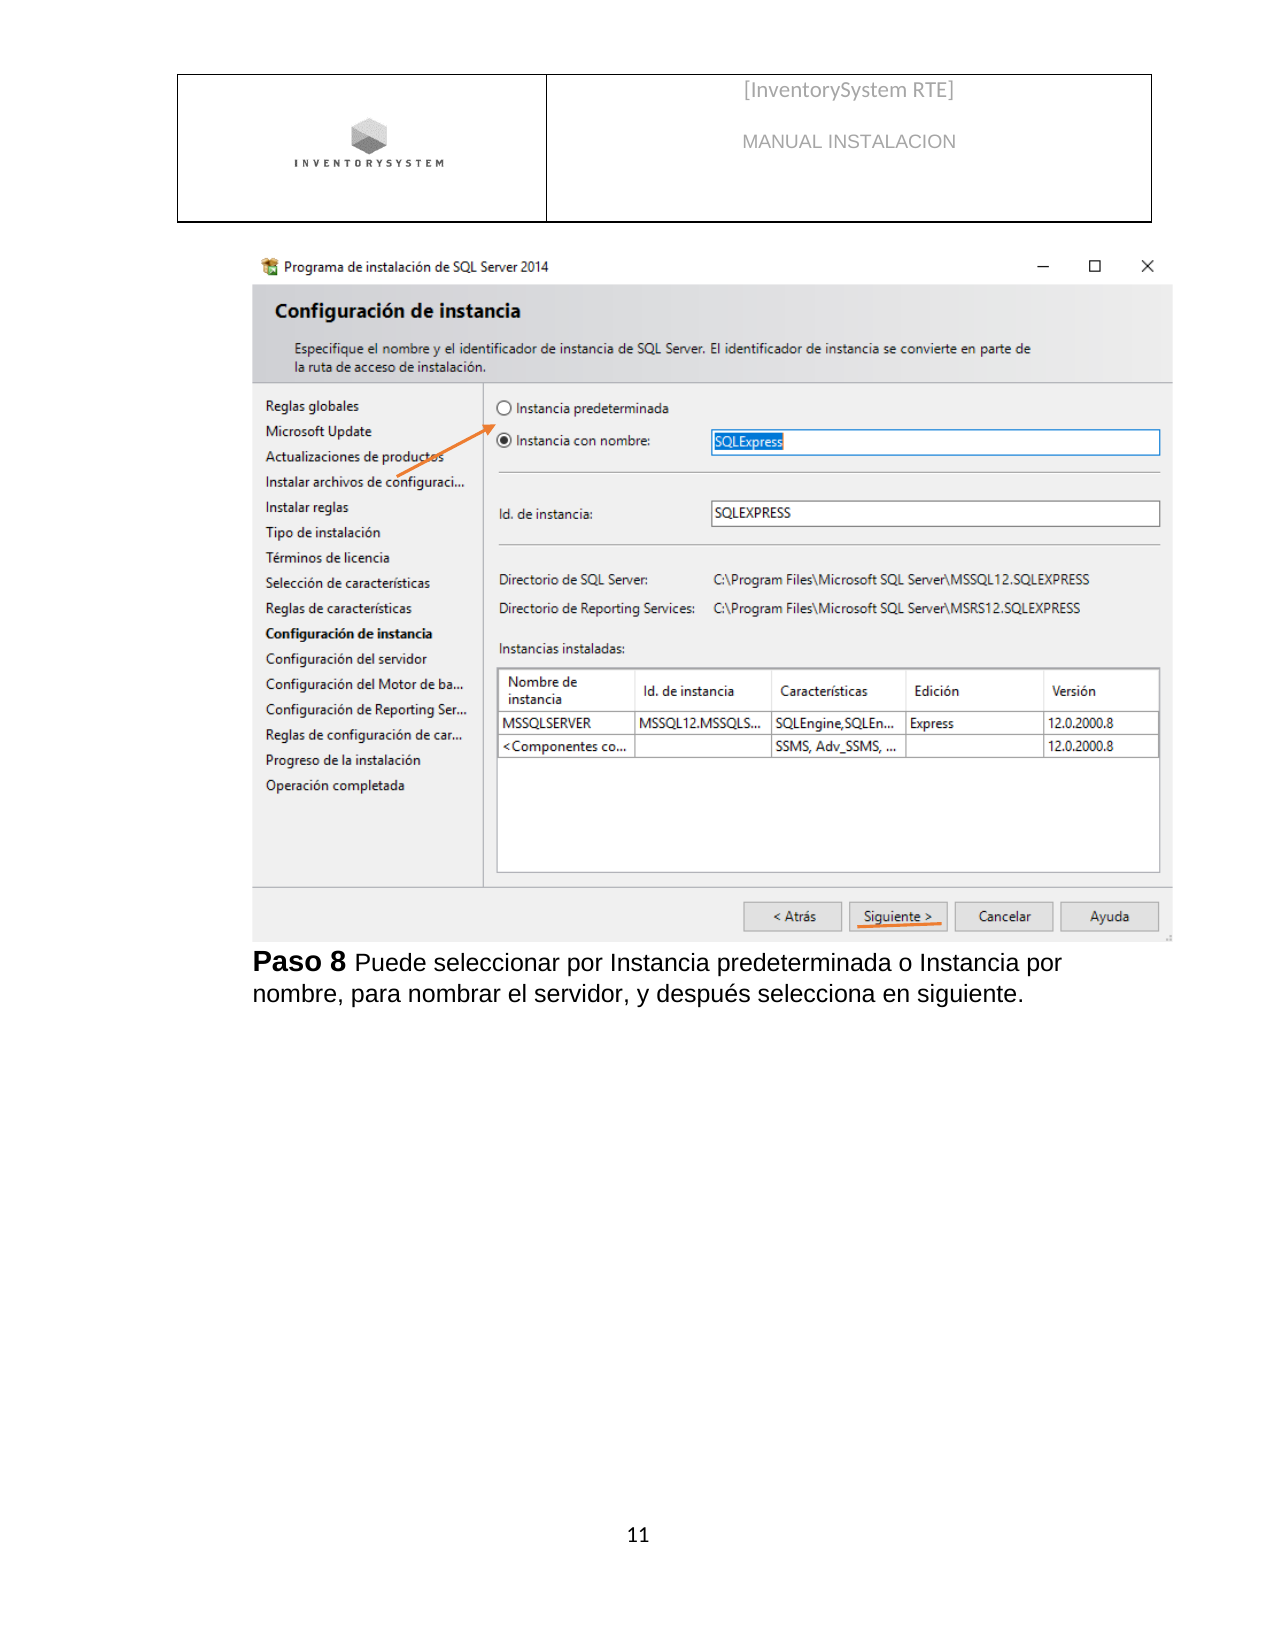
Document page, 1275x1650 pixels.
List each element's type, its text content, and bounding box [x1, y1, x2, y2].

list Paso 8 Puede seleccionar por Instancia predeterminada o Instancia por nombre, para nombrar el servidor, y después selecciona en siguiente. [252, 944, 1098, 1008]
picture [252, 250, 1173, 942]
picture [284, 107, 455, 181]
